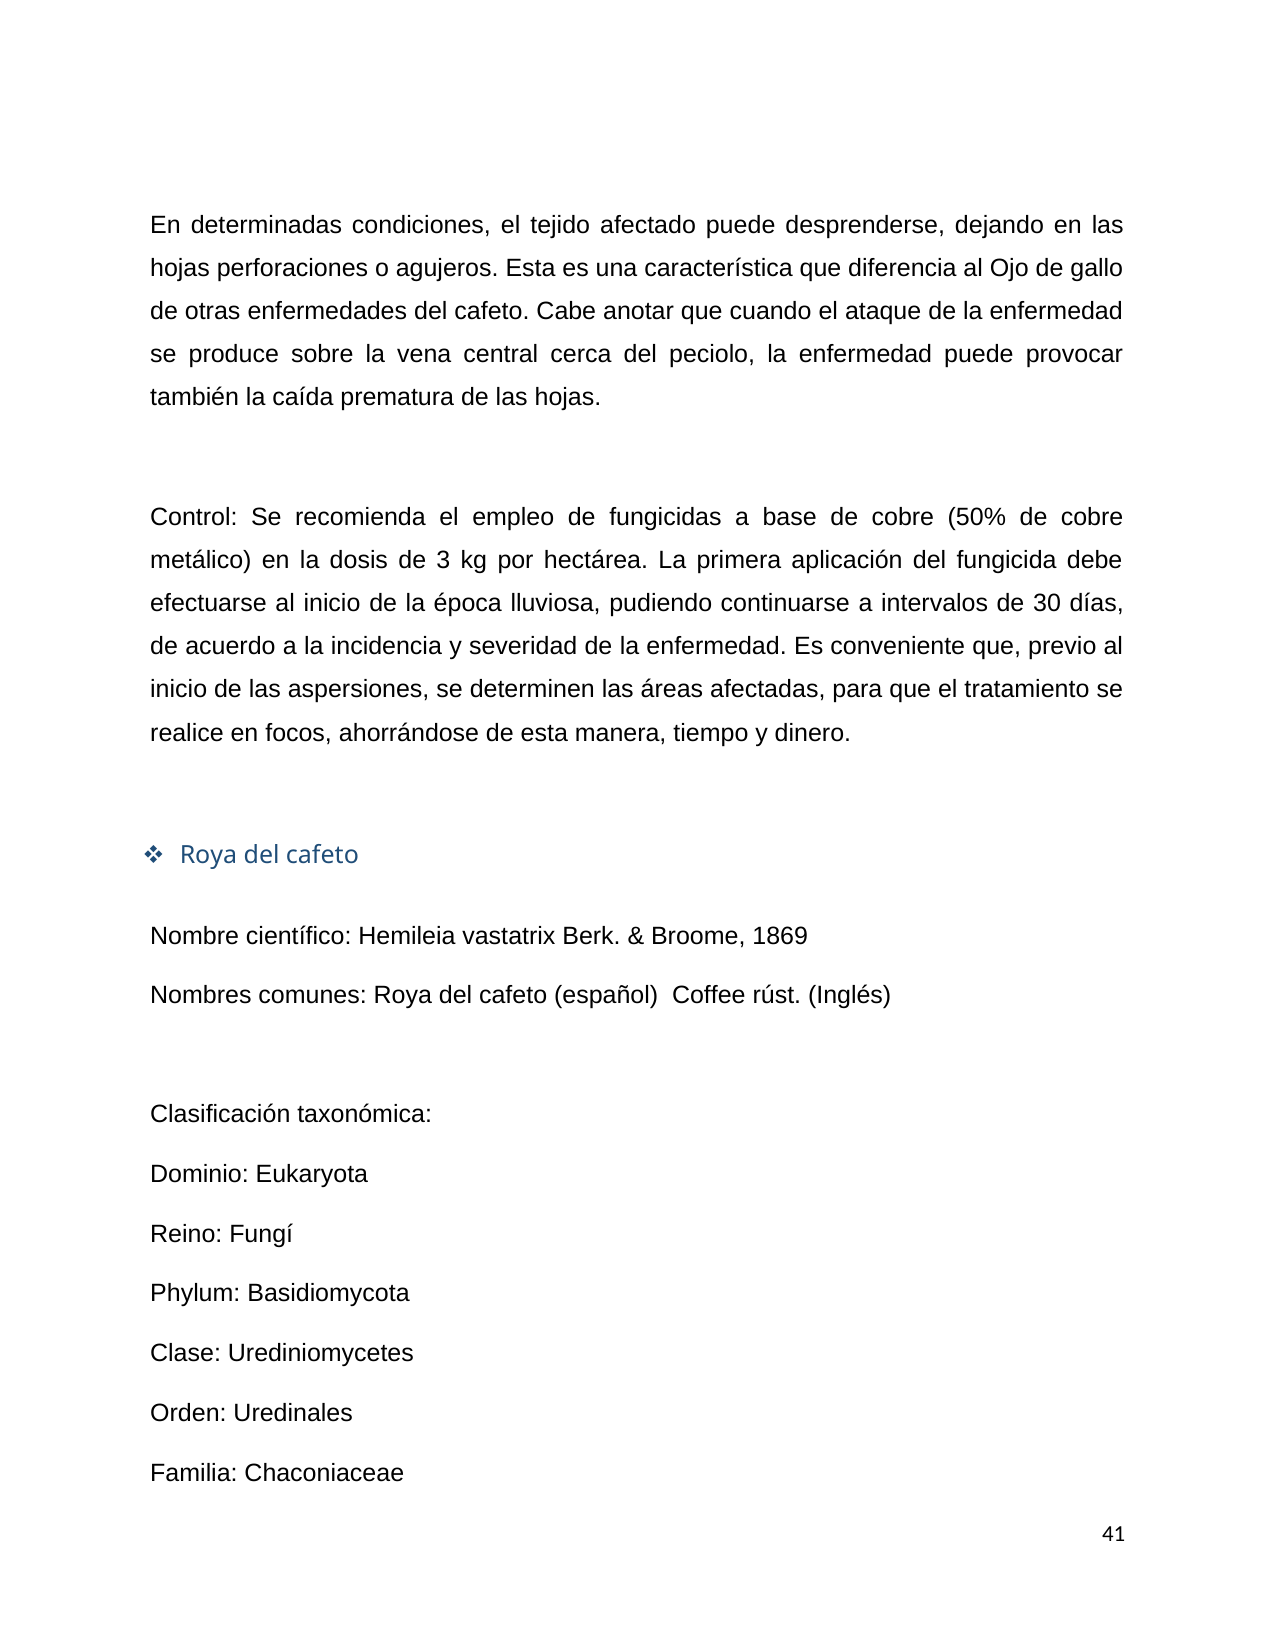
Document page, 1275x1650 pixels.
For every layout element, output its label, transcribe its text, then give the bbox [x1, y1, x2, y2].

text Orden: Uredinales [150, 1398, 1125, 1427]
subtitle Roya del cafeto [142, 837, 1125, 871]
text Reino: Fungí [150, 1218, 1125, 1247]
text Nombre científico: Hemileia vastatrix Berk. & Broome, 1869 [150, 921, 1125, 949]
text Clasificación taxonómica: [150, 1099, 1125, 1128]
text En determinadas condiciones, el tejido afectado puede desprenderse, dejando en las hojas perforaciones o agujeros. Esta es una característica que diferencia al Ojo de gallo de otras enfermedades del cafeto. Cabe anotar que cuando el ataque de la enfermedad se produce sobre la vena central cerca del peciolo, la enfermedad puede provocar también la caída prematura de las hojas. [150, 210, 1125, 411]
text Phylum: Basidiomycota [150, 1278, 1125, 1307]
text Familia: Chaconiaceae [150, 1458, 1125, 1486]
text Dominio: Eukaryota [150, 1159, 1125, 1187]
text Control: Se recomienda el empleo de fungicidas a base de cobre (50% de cobre metálico) en la dosis de 3 kg por hectárea. La primera aplicación del fungicida debe efectuarse al inicio de la época lluviosa, pudiendo continuarse a intervalos de 30 días, de acuerdo a la incidencia y severidad de la enfermedad. Es conveniente que, previo al inicio de las aspersiones, se determinen las áreas afectadas, para que el tratamiento se realice en focos, ahorrándose de esta manera, tiempo y dinero. [150, 502, 1125, 746]
text Clase: Urediniomycetes [150, 1338, 1125, 1367]
text Nombres comunes: Roya del cafeto (español) Coffee rúst. (Inglés) [150, 981, 1125, 1009]
